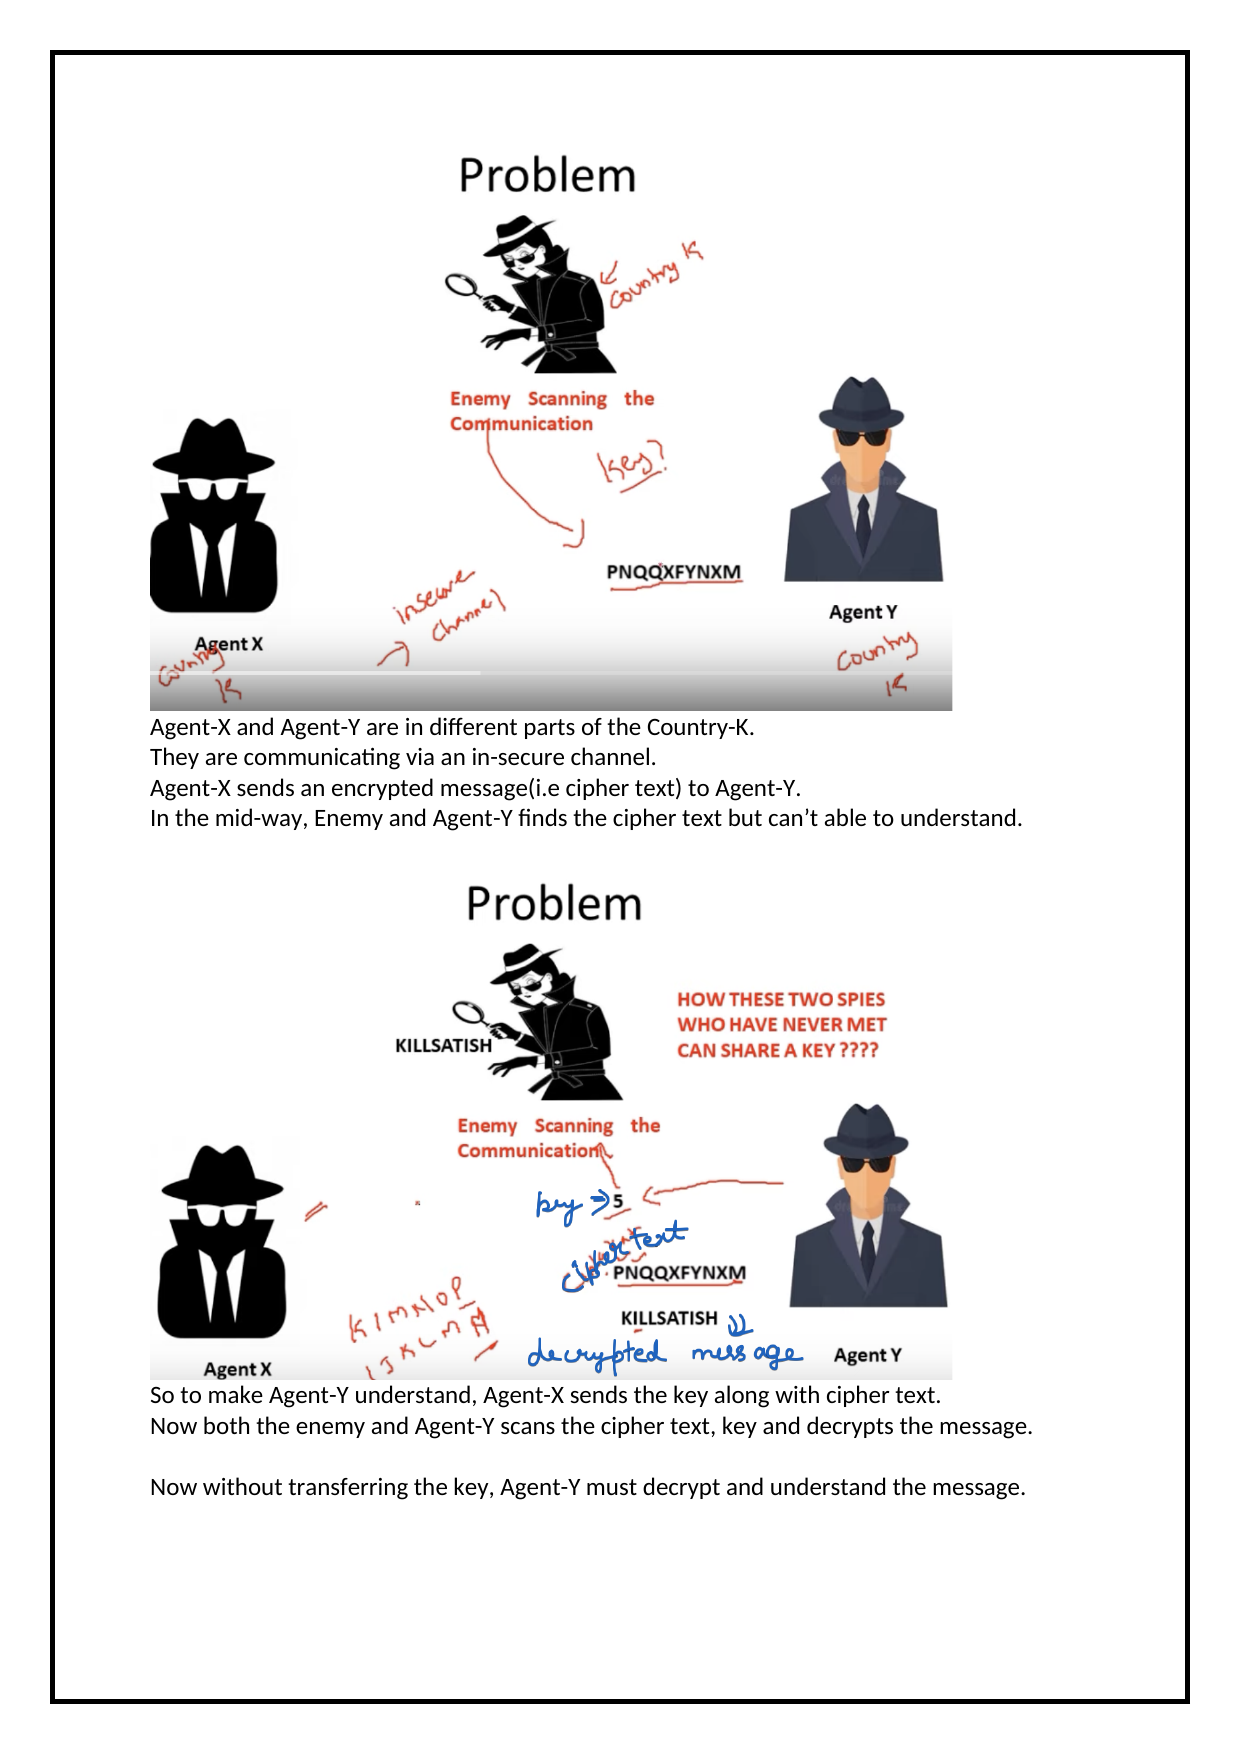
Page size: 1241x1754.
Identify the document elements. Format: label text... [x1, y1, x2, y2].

text Agent-X and Agent-Y are in different parts of the Country-K. They are communicating via an in-secure channel. Agent-X sends an encrypted message(i.e cipher text) to Agent-Y. In the mid-way, Enemy and Agent-Y finds the cipher text but can’t able to understand. [150, 711, 1090, 833]
picture [150, 863, 953, 1380]
picture [150, 150, 953, 711]
text Now without transferring the key, Agent-Y must decrypt and understand the message. [150, 1471, 1090, 1501]
text So to make Agent-Y understand, Agent-X sends the key along with cipher text. Now both the enemy and Agent-Y scans the cipher text, key and decrypts the message. [150, 1379, 1090, 1440]
